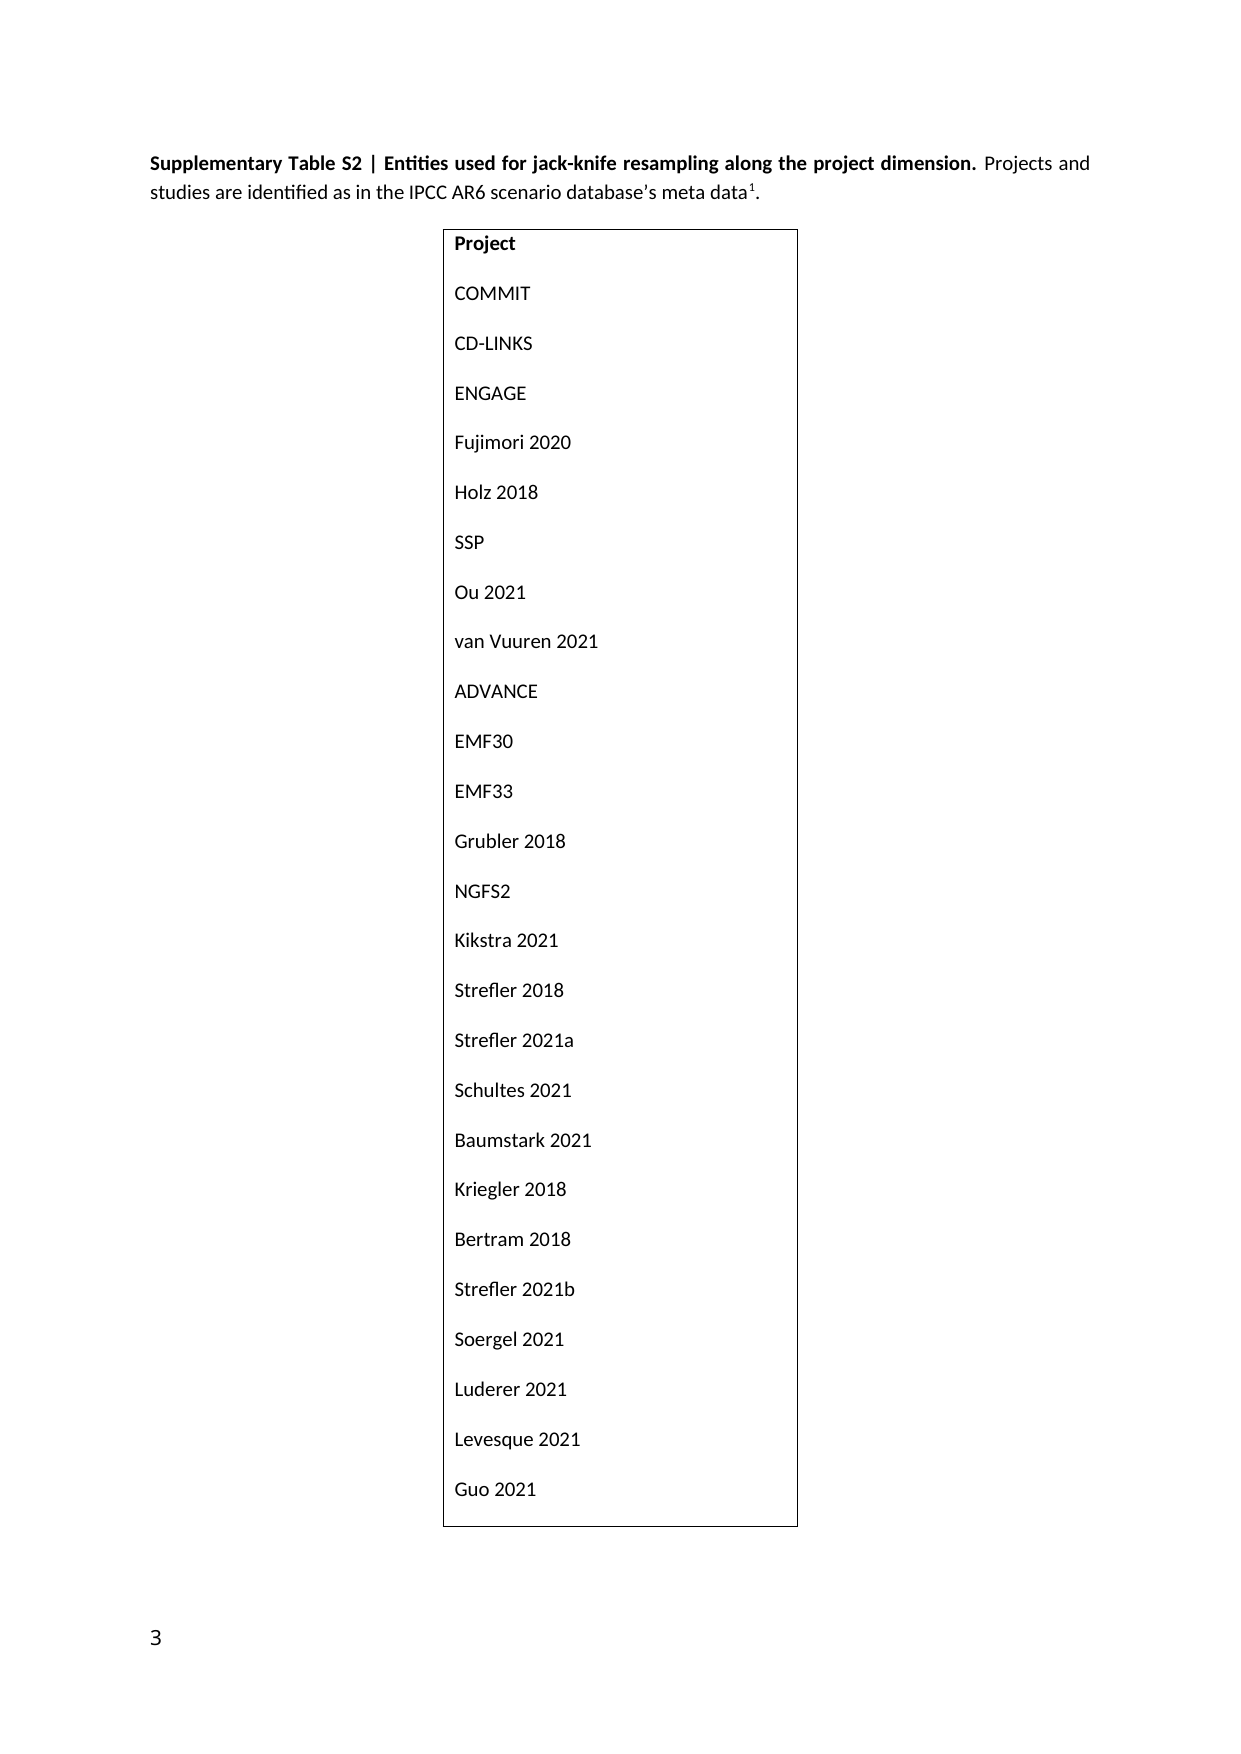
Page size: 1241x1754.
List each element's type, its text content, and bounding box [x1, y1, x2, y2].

table_cell Kriegler 2018 [444, 1177, 797, 1226]
table_cell Schultes 2021 [444, 1077, 797, 1127]
table_cell ADVANCE [444, 679, 797, 728]
table_cell Fujimori 2020 [444, 430, 797, 479]
table_cell SSP [444, 529, 797, 579]
table_cell Strefler 2021a [444, 1027, 797, 1077]
table_cell Kikstra 2021 [444, 928, 797, 977]
text Supplementary Table S2 | Entities used for jack-knife resampling along the project dimension. Projects and studies are identified as in the IPCC AR6 scenario database’s meta data1. [150, 150, 1090, 204]
table_cell NGFS2 [444, 878, 797, 928]
table_cell Baumstark 2021 [444, 1127, 797, 1177]
table_cell Strefler 2021b [444, 1276, 797, 1326]
table_cell ENGAGE [444, 380, 797, 429]
table_cell Soergel 2021 [444, 1326, 797, 1376]
table_cell Ou 2021 [444, 579, 797, 629]
table_cell Luderer 2021 Levesque 2021 Guo 2021 [444, 1376, 797, 1526]
table_cell van Vuuren 2021 [444, 629, 797, 678]
table_header Project [444, 230, 797, 280]
table_cell Holz 2018 [444, 479, 797, 529]
table_cell Grubler 2018 [444, 828, 797, 878]
table_cell Bertram 2018 [444, 1226, 797, 1276]
table_cell EMF30 EMF33 [444, 728, 797, 828]
table_cell Strefler 2018 [444, 978, 797, 1027]
table_cell COMMIT CD-LINKS [444, 280, 797, 380]
